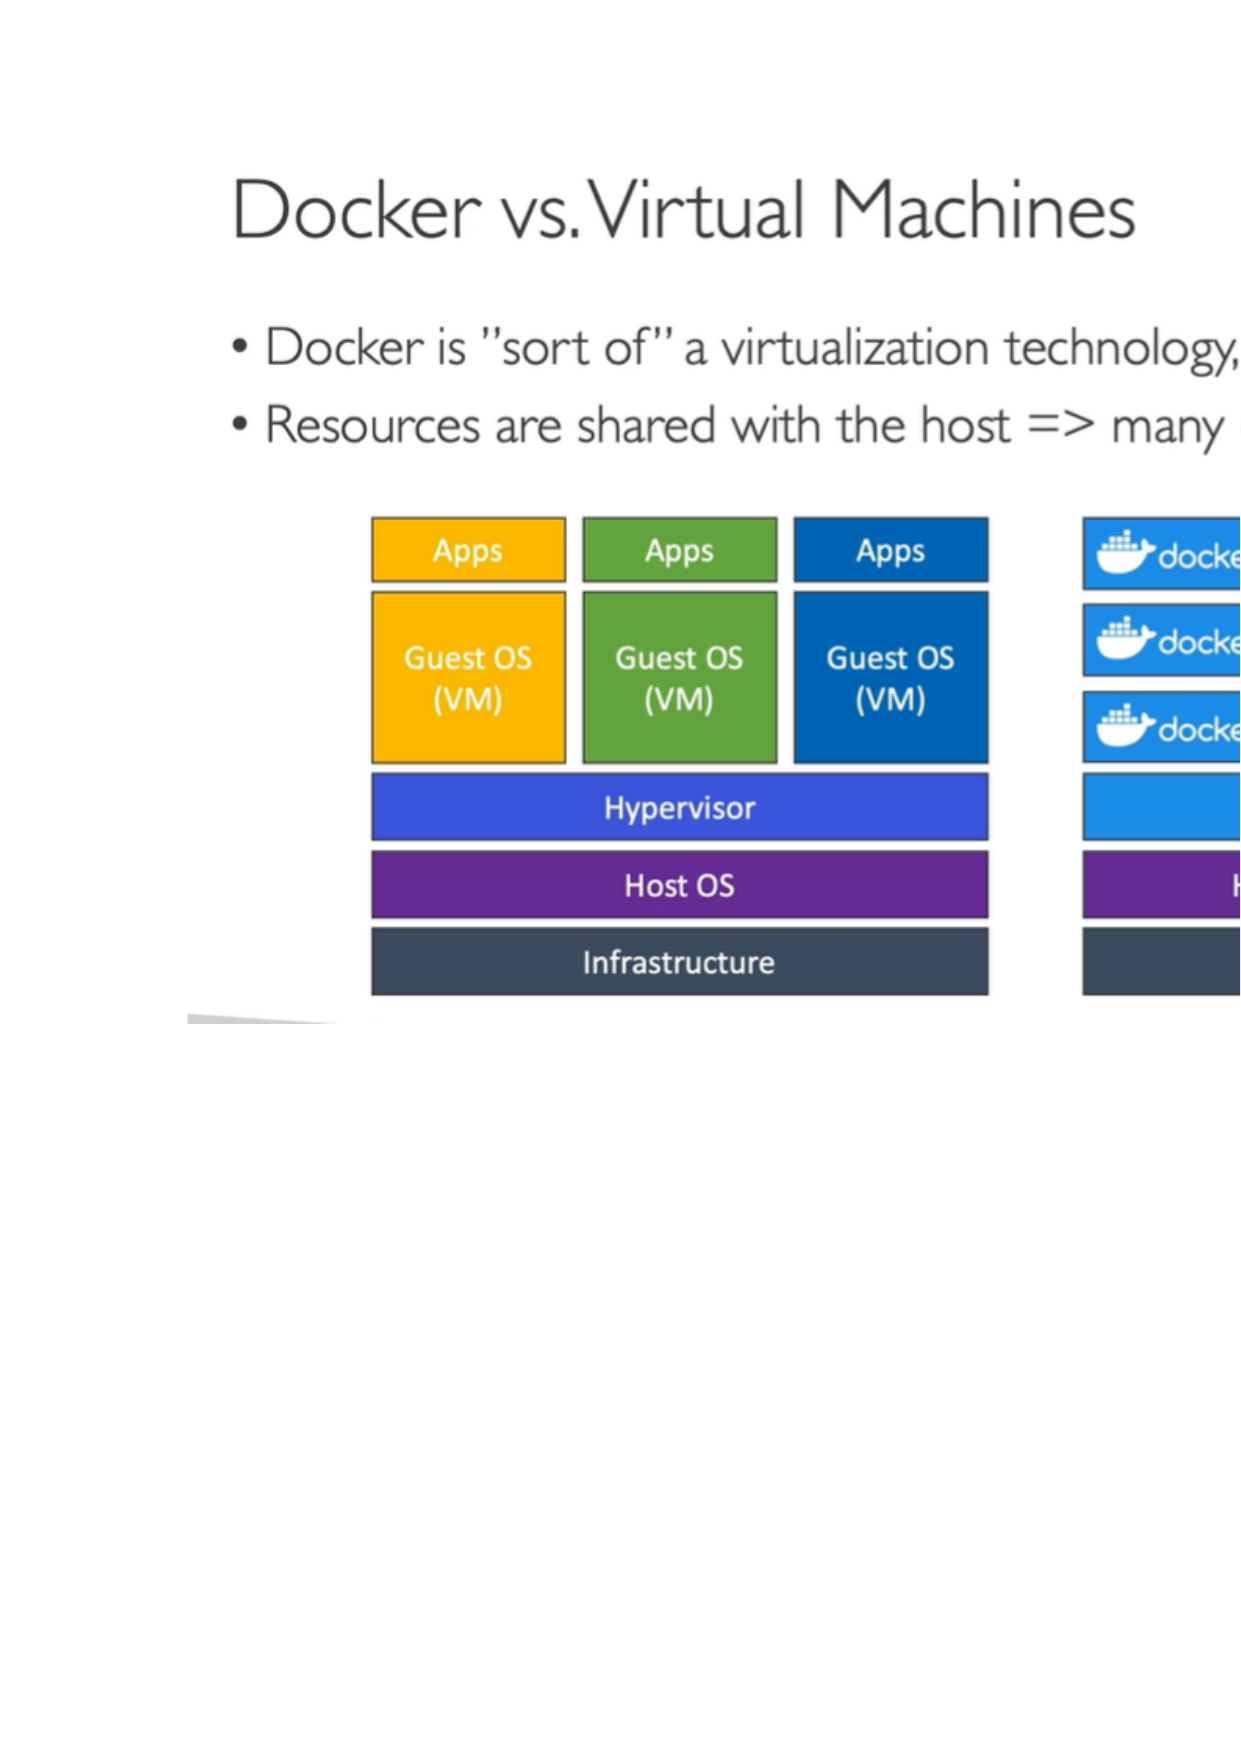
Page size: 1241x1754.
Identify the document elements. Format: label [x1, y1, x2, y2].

picture [187, 150, 1241, 1024]
